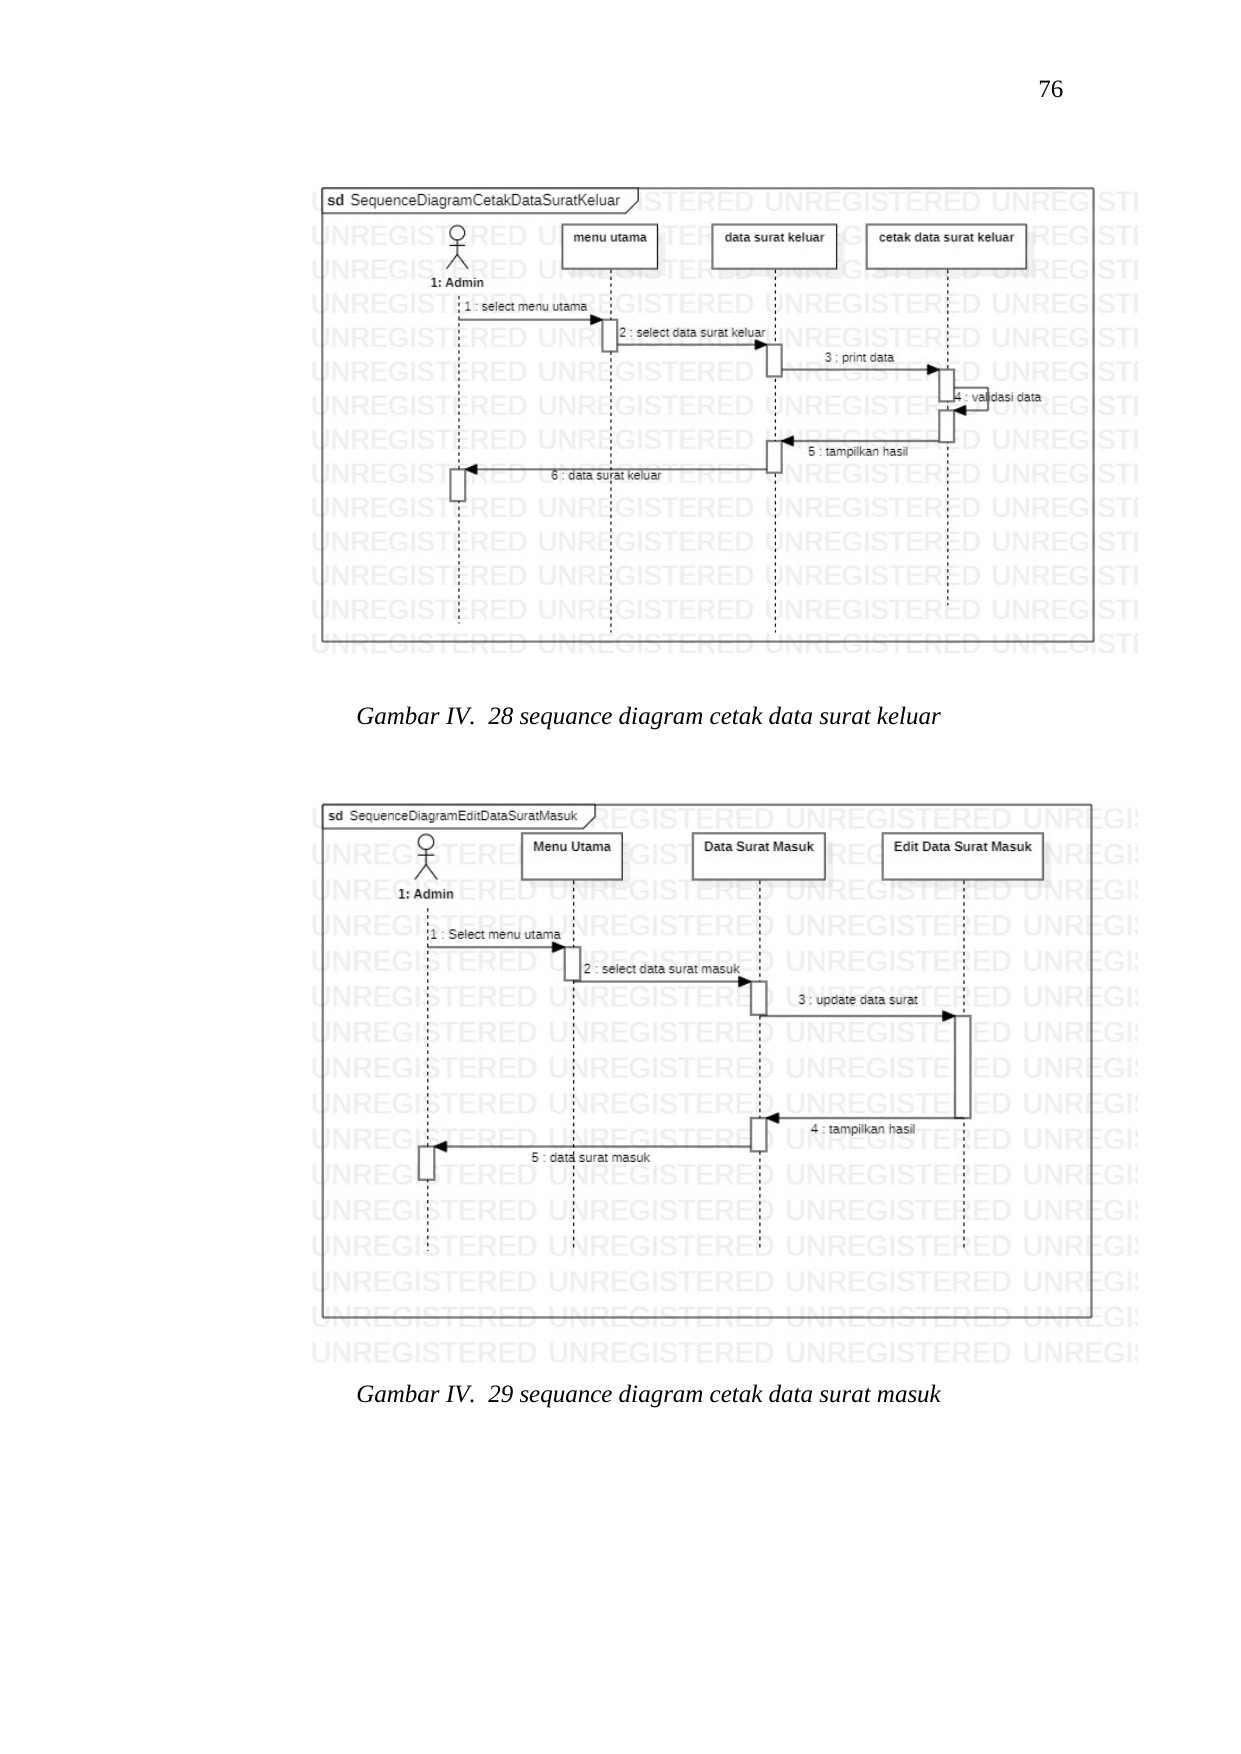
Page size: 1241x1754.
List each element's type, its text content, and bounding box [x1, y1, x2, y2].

picture [311, 177, 1138, 687]
text Gambar IV. 28 sequance diagram cetak data surat keluar [236, 701, 1063, 730]
text Gambar IV. 29 sequance diagram cetak data surat masuk [236, 1379, 1063, 1408]
picture [311, 793, 1138, 1365]
